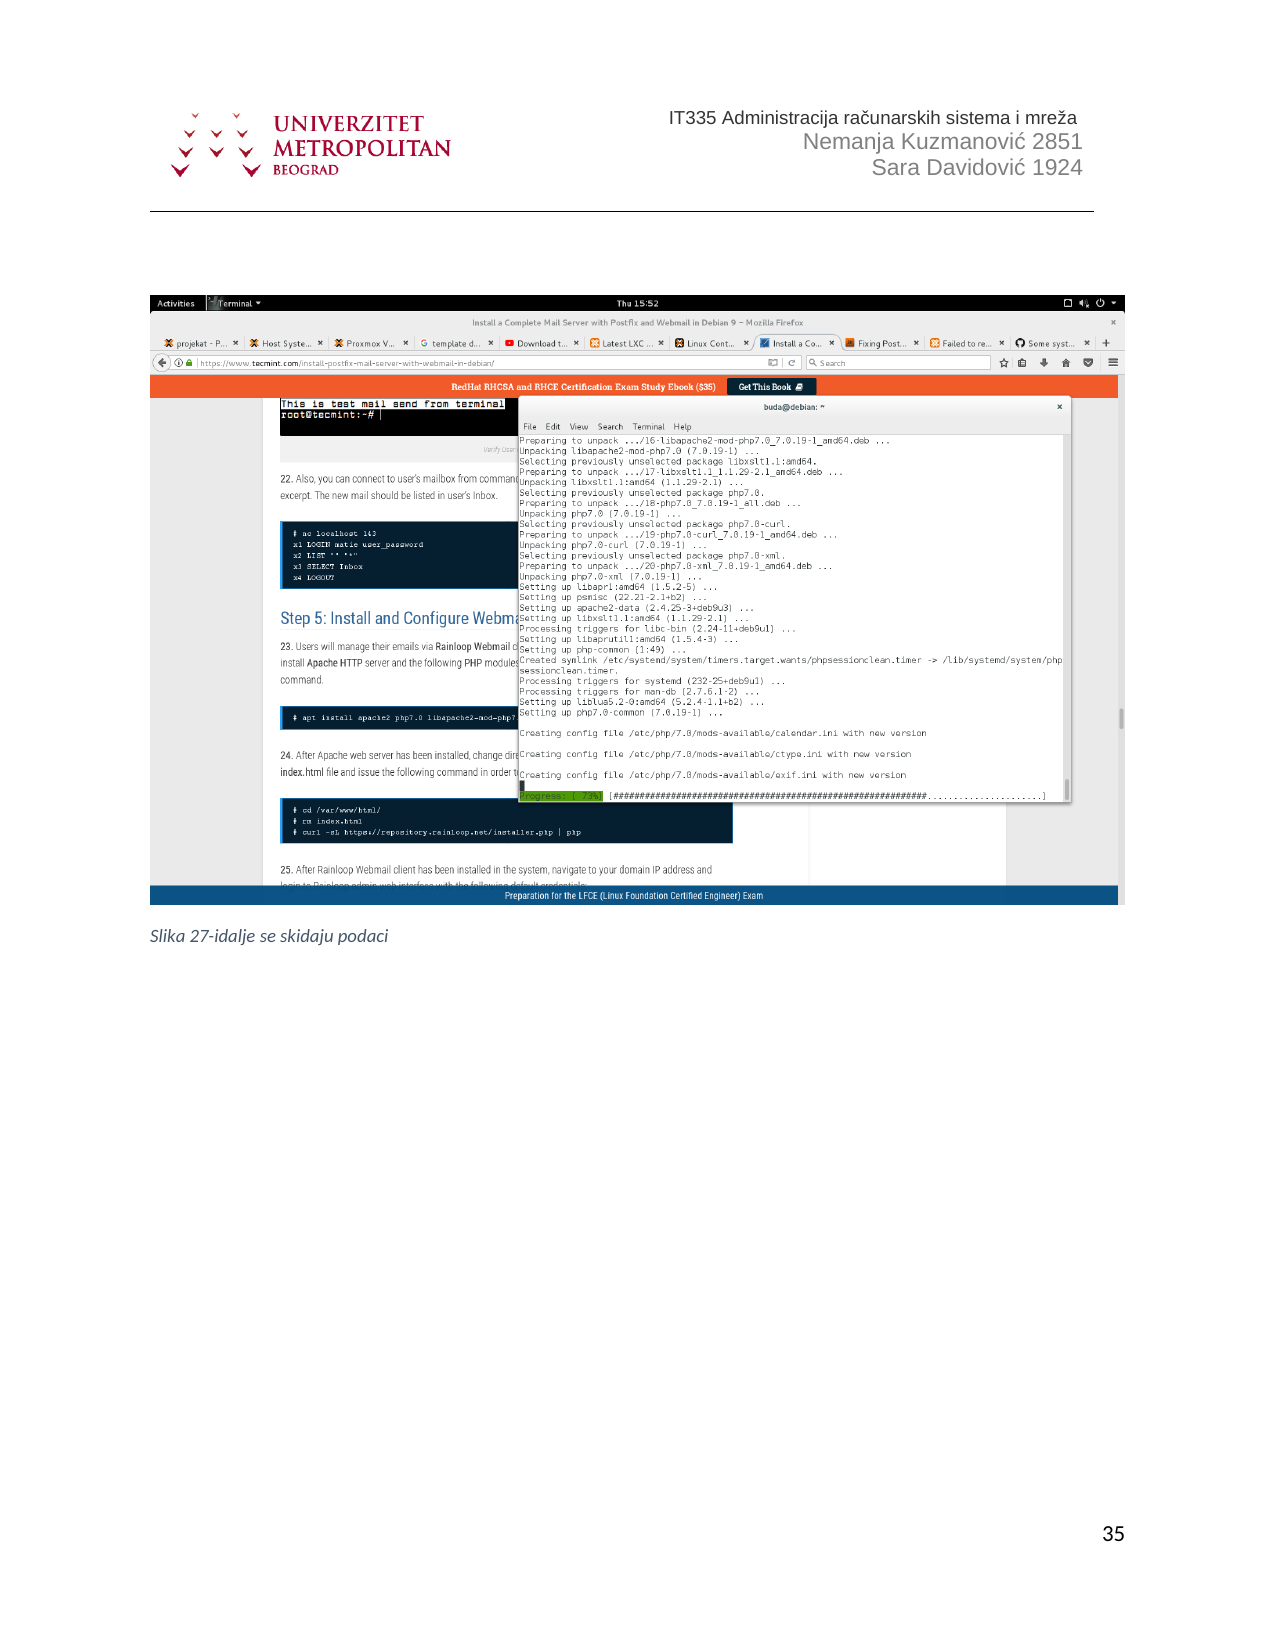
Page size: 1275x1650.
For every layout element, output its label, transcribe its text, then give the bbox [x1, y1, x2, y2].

text Slika 27-idalje se skidaju podaci [150, 924, 1125, 947]
picture [150, 295, 1125, 905]
picture [161, 103, 460, 185]
